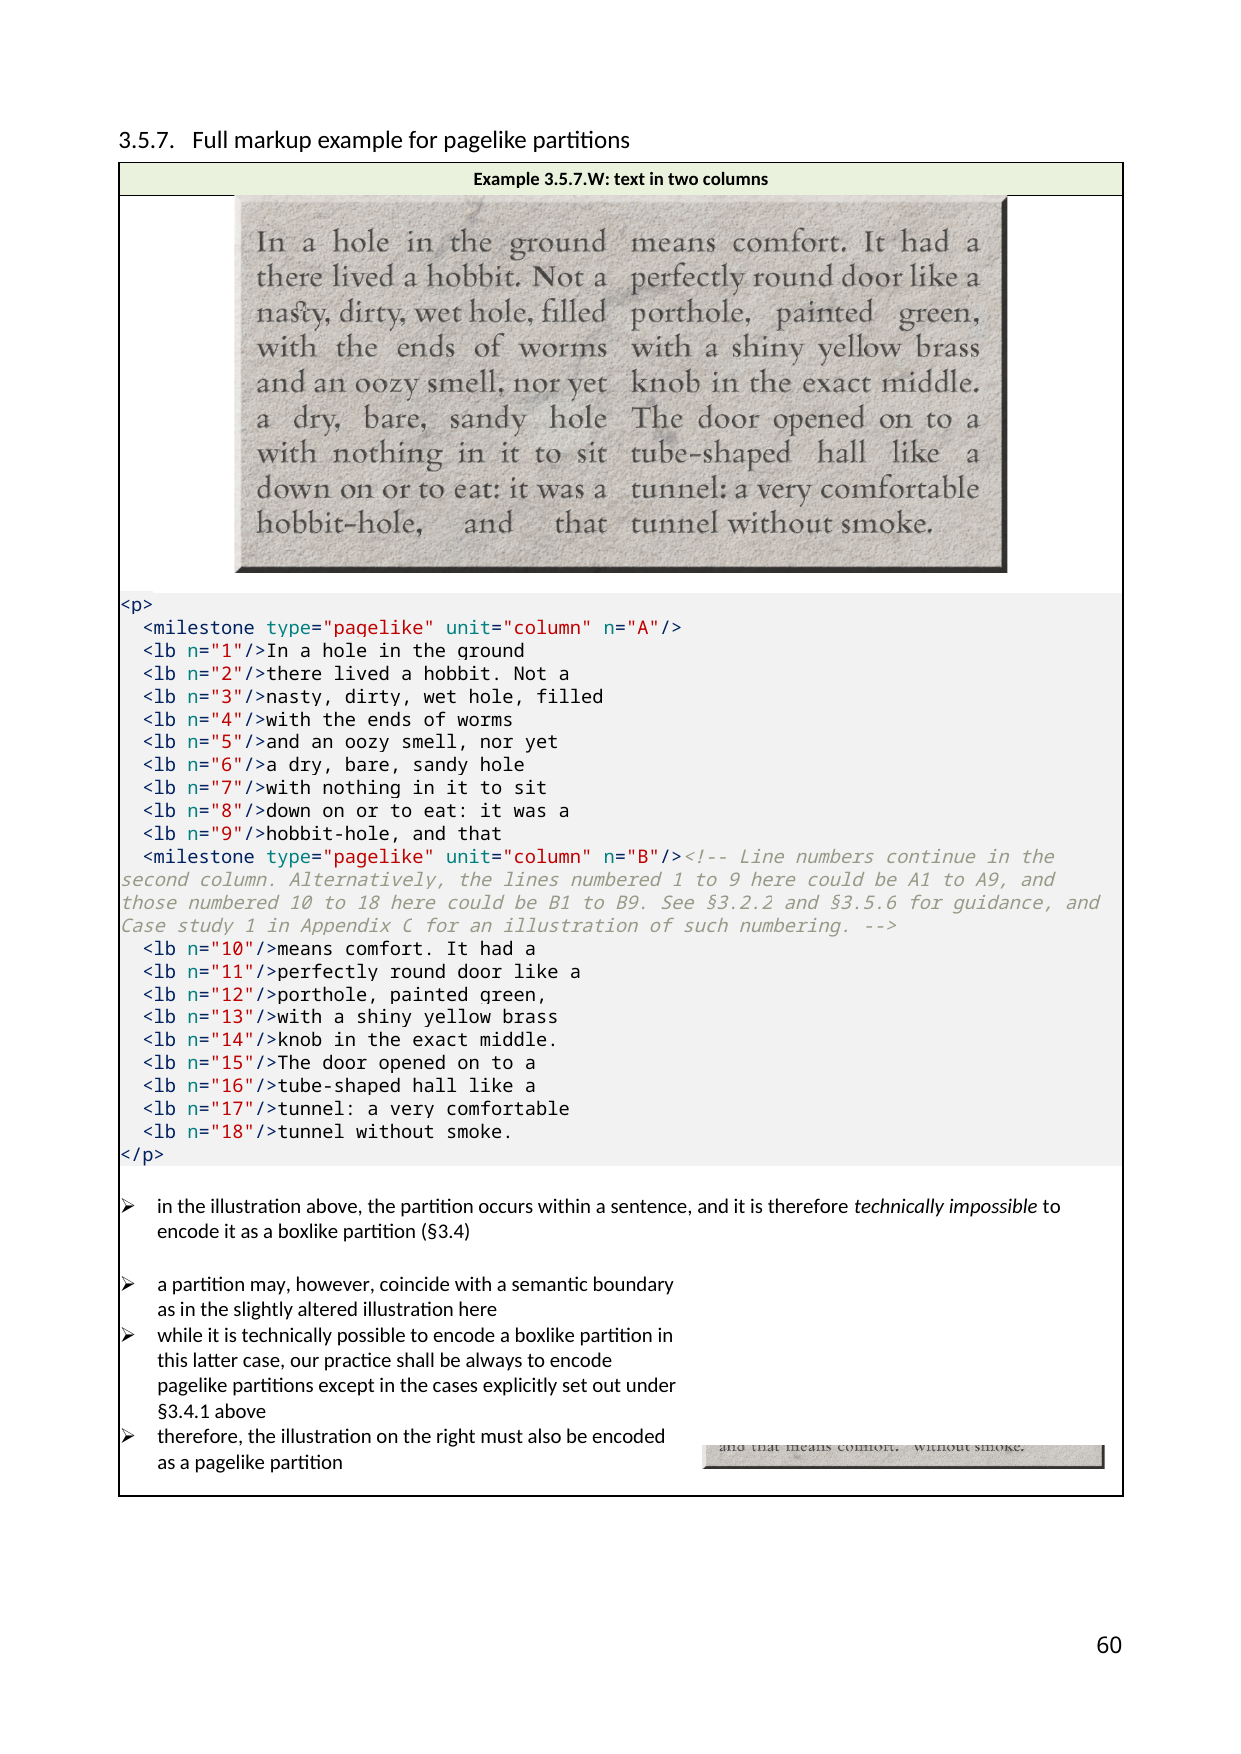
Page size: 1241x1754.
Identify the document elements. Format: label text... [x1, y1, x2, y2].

picture [234, 195, 1008, 573]
picture [702, 1445, 1105, 1469]
subtitle Full markup example for pagelike partitions [118, 118, 1122, 156]
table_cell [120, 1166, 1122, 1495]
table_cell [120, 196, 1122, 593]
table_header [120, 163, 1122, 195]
